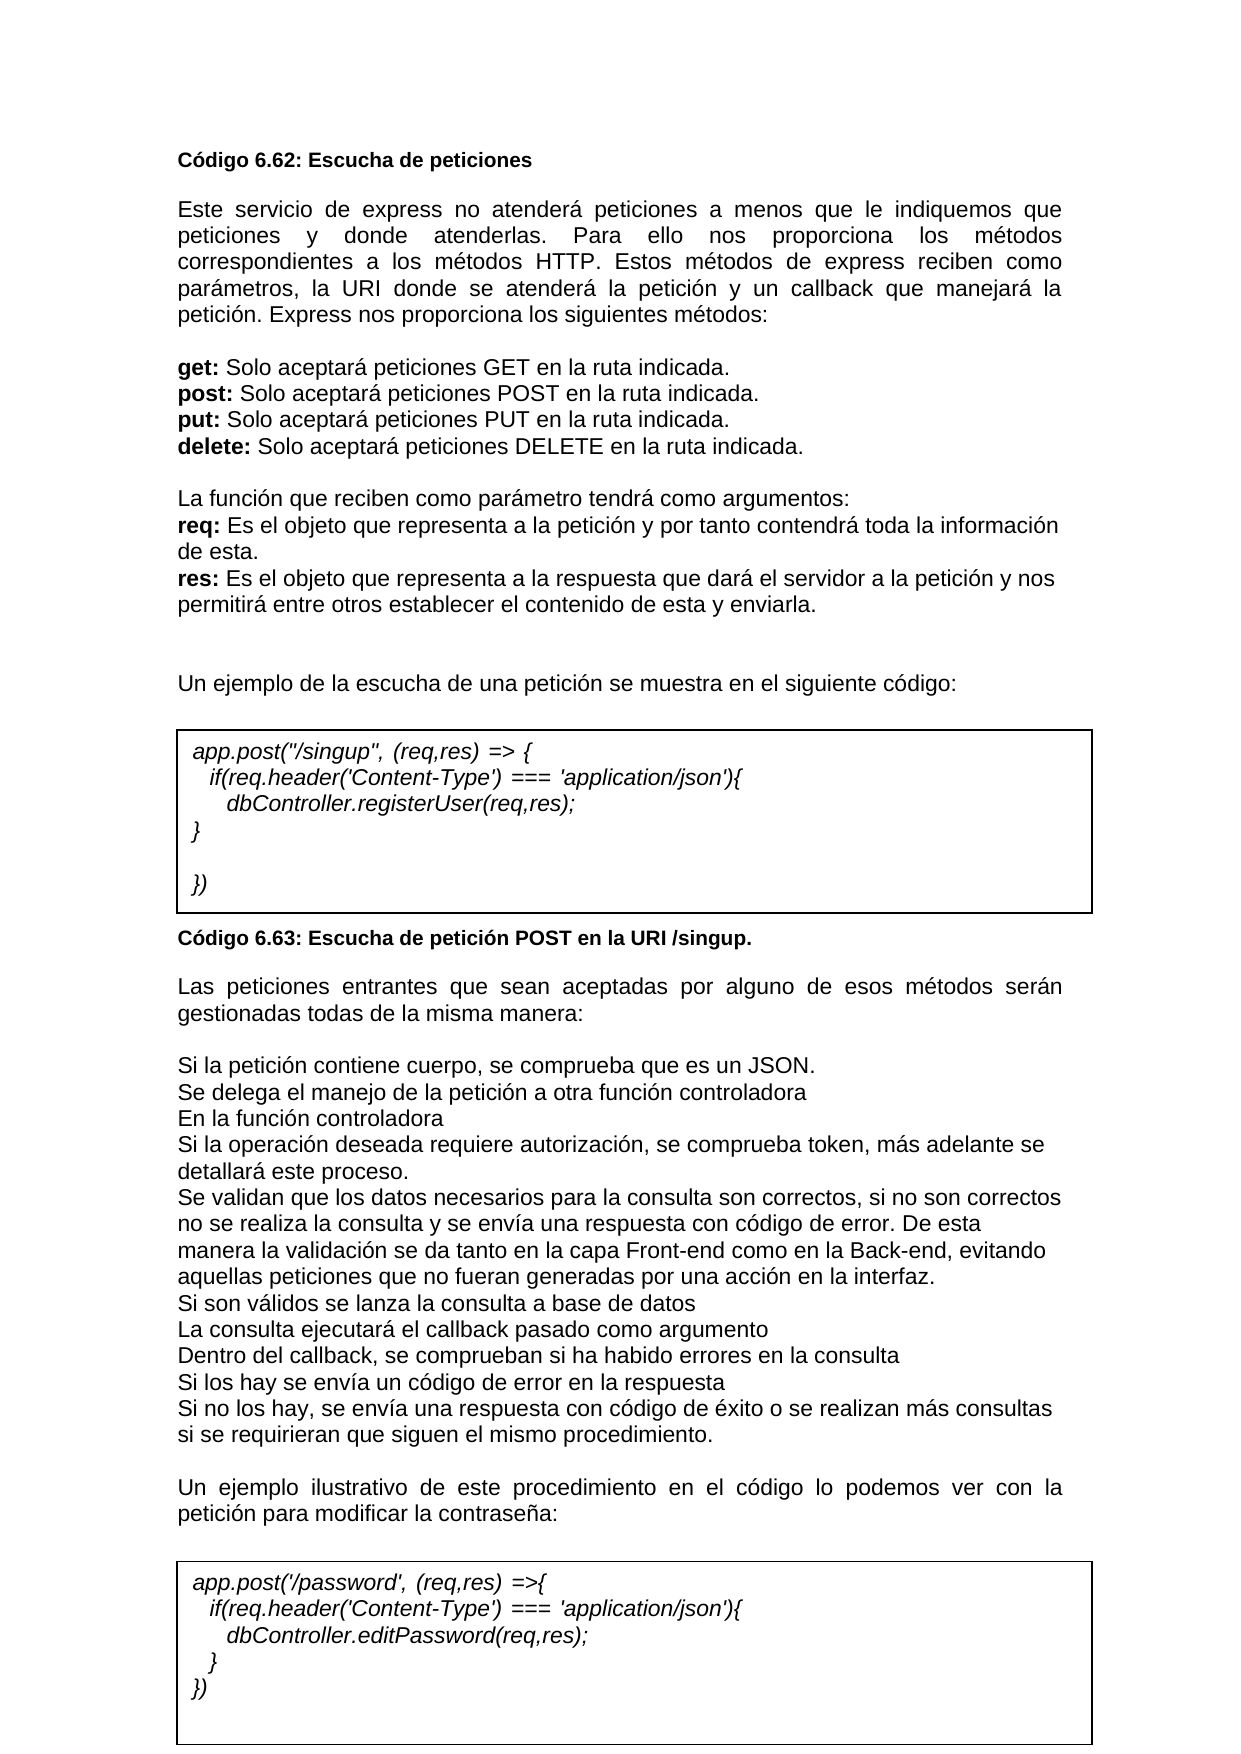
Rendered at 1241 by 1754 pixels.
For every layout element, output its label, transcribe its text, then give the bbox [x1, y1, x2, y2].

text Las peticiones entrantes que sean aceptadas por alguno de esos métodos serán gestionadas todas de la misma manera: [177, 973, 1063, 1026]
text Código 6.63: Escucha de petición POST en la URI /singup. [177, 914, 1063, 949]
text Un ejemplo ilustrativo de este procedimiento en el código lo podemos ver con la petición para modificar la contraseña: [177, 1474, 1063, 1527]
text La función que reciben como parámetro tendrá como argumentos: [177, 485, 1063, 512]
text Este servicio de express no atenderá peticiones a menos que le indiquemos que peticiones y donde atenderlas. Para ello nos proporciona los métodos correspondientes a los métodos HTTP. Estos métodos de express reciben como parámetros, la URI donde se atenderá la petición y un callback que manejará la petición. Express nos proporciona los siguientes métodos: [177, 196, 1063, 327]
text Código 6.62: Escucha de peticiones [177, 148, 1063, 172]
text Un ejemplo de la escucha de una petición se muestra en el siguiente código: [177, 670, 1063, 696]
